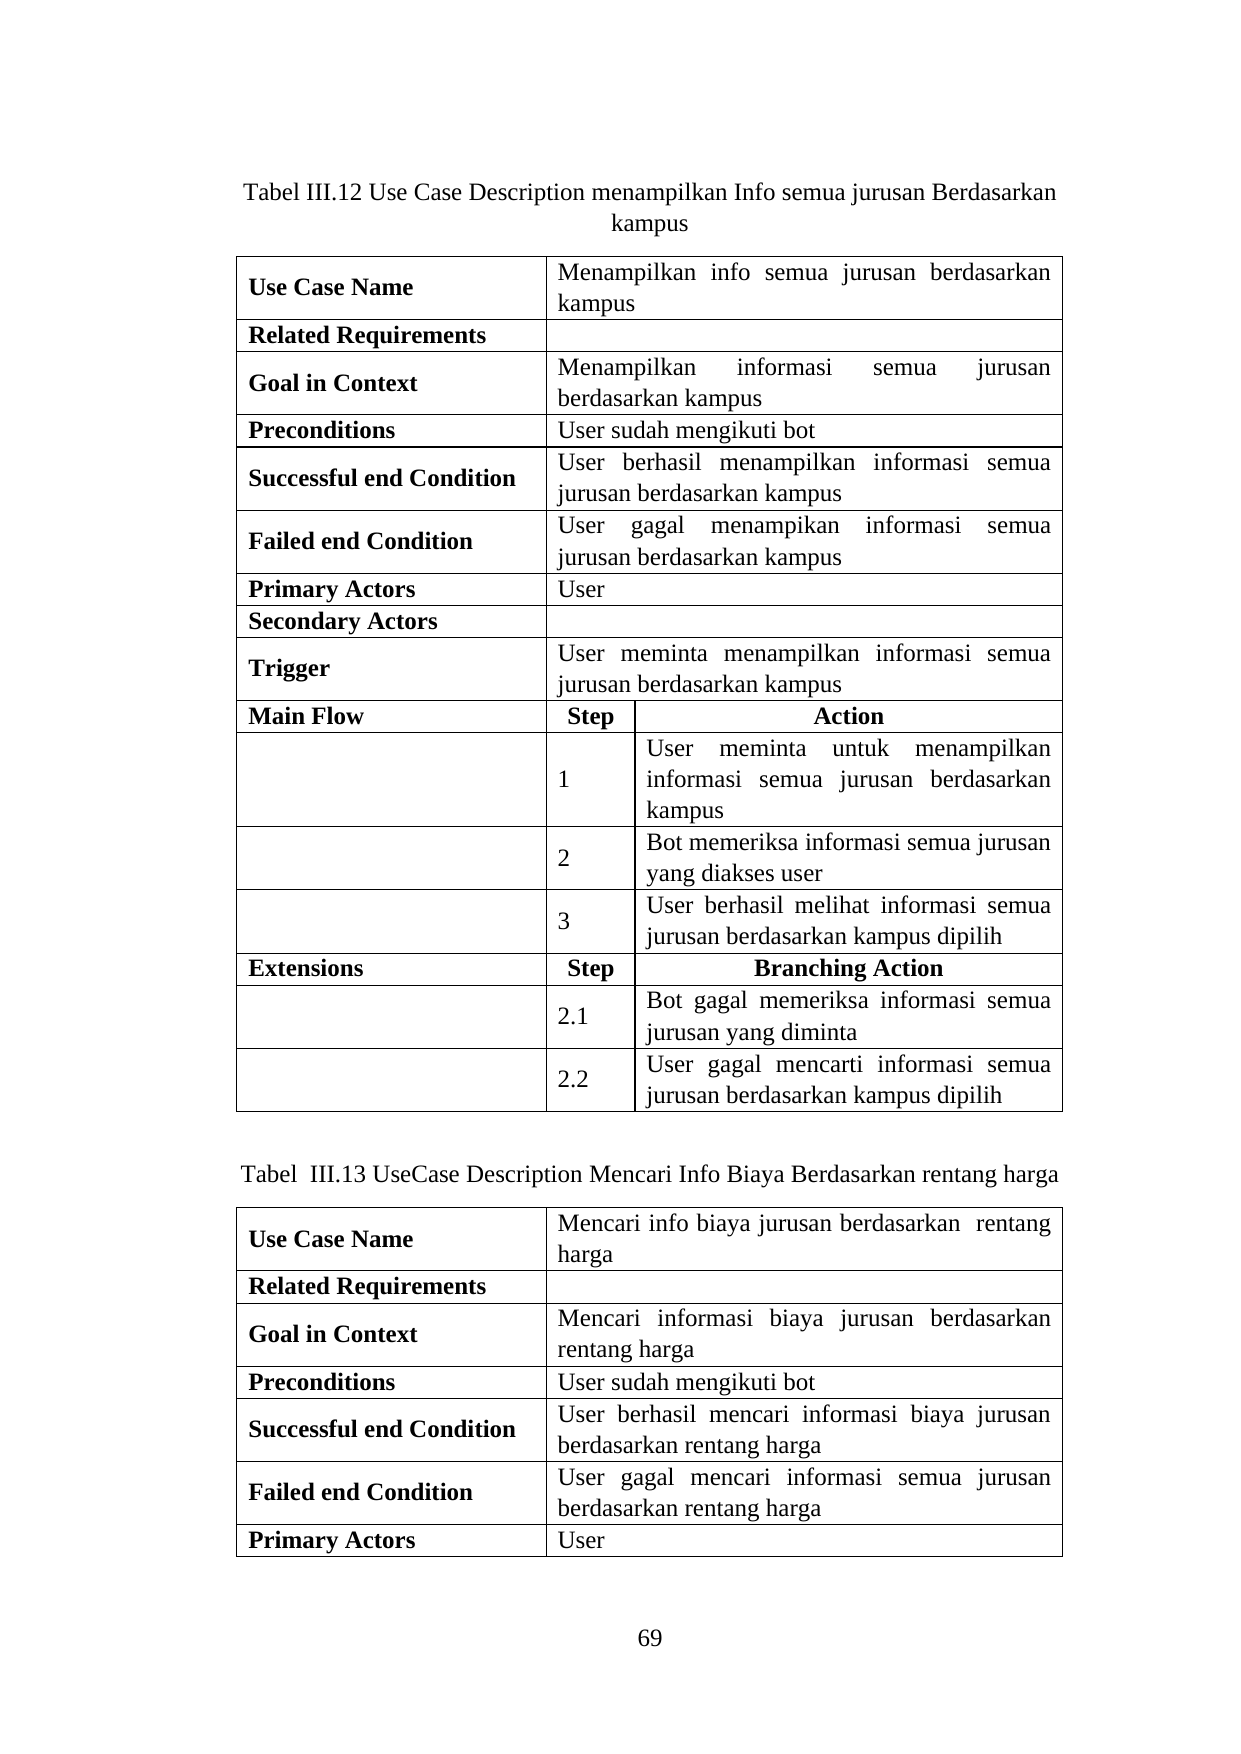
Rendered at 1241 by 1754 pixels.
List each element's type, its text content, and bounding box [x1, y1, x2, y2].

table_cell [547, 1271, 1062, 1302]
table_cell Goal in Context [237, 1304, 546, 1366]
table_cell User [547, 1525, 1062, 1556]
table_cell 3 [547, 890, 634, 952]
table_cell Failed end Condition [237, 1462, 546, 1524]
table_cell Goal in Context [237, 352, 546, 414]
table_cell [237, 733, 546, 826]
table_cell 2.1 [547, 986, 634, 1048]
text Tabel III.12 Use Case Description menampilkan Info semua jurusan Berdasarkan kampus [236, 177, 1063, 237]
table_header Use Case Name [237, 257, 546, 319]
table_cell User berhasil menampilkan informasi semua jurusan berdasarkan kampus [547, 448, 1062, 509]
table_cell Step [547, 954, 634, 984]
table_cell Preconditions [237, 1367, 546, 1398]
table_cell Menampilkan informasi semua jurusan berdasarkan kampus [547, 352, 1062, 414]
table_cell Related Requirements [237, 1271, 546, 1302]
table_cell User meminta menampilkan informasi semua jurusan berdasarkan kampus [547, 638, 1062, 700]
table_cell Secondary Actors [237, 606, 546, 637]
table_cell Step [547, 701, 634, 732]
table_cell 2.2 [547, 1049, 634, 1111]
table_cell [237, 827, 546, 889]
table_cell Trigger [237, 638, 546, 700]
table_cell [547, 320, 1062, 351]
table_cell 2 [547, 827, 634, 889]
table_cell User sudah mengikuti bot [547, 1367, 1062, 1398]
table_cell Bot gagal memeriksa informasi semua jurusan yang diminta [636, 986, 1062, 1048]
table_header Mencari info biaya jurusan berdasarkan rentang harga [547, 1208, 1062, 1270]
table_cell Bot memeriksa informasi semua jurusan yang diakses user [636, 827, 1062, 889]
table_header Menampilkan info semua jurusan berdasarkan kampus [547, 257, 1062, 319]
table_cell Primary Actors [237, 1525, 546, 1556]
table_cell 1 [547, 733, 634, 826]
table_cell Preconditions [237, 415, 546, 446]
table_cell User berhasil melihat informasi semua jurusan berdasarkan kampus dipilih [636, 890, 1062, 952]
table_cell Action [636, 701, 1062, 732]
table_cell User gagal mencarti informasi semua jurusan berdasarkan kampus dipilih [636, 1049, 1062, 1111]
table_cell User gagal menampikan informasi semua jurusan berdasarkan kampus [547, 511, 1062, 573]
table_cell User sudah mengikuti bot [547, 415, 1062, 446]
table_cell [237, 1049, 546, 1111]
table_cell Successful end Condition [237, 1399, 546, 1461]
text Tabel III.13 UseCase Description Mencari Info Biaya Berdasarkan rentang harga [236, 1159, 1063, 1188]
table_cell User [547, 574, 1062, 605]
table_cell User meminta untuk menampilkan informasi semua jurusan berdasarkan kampus [636, 733, 1062, 826]
table_cell Branching Action [636, 954, 1062, 984]
table_cell [237, 890, 546, 952]
table_cell Main Flow [237, 701, 546, 732]
table_cell Failed end Condition [237, 511, 546, 573]
table_cell [547, 606, 1062, 637]
table_cell Related Requirements [237, 320, 546, 351]
table_cell User gagal mencari informasi semua jurusan berdasarkan rentang harga [547, 1462, 1062, 1524]
table_cell Mencari informasi biaya jurusan berdasarkan rentang harga [547, 1304, 1062, 1366]
table_cell Successful end Condition [237, 448, 546, 509]
table_cell Extensions [237, 954, 546, 984]
table_cell Primary Actors [237, 574, 546, 605]
table_cell User berhasil mencari informasi biaya jurusan berdasarkan rentang harga [547, 1399, 1062, 1461]
table_header Use Case Name [237, 1208, 546, 1270]
table_cell [237, 986, 546, 1048]
